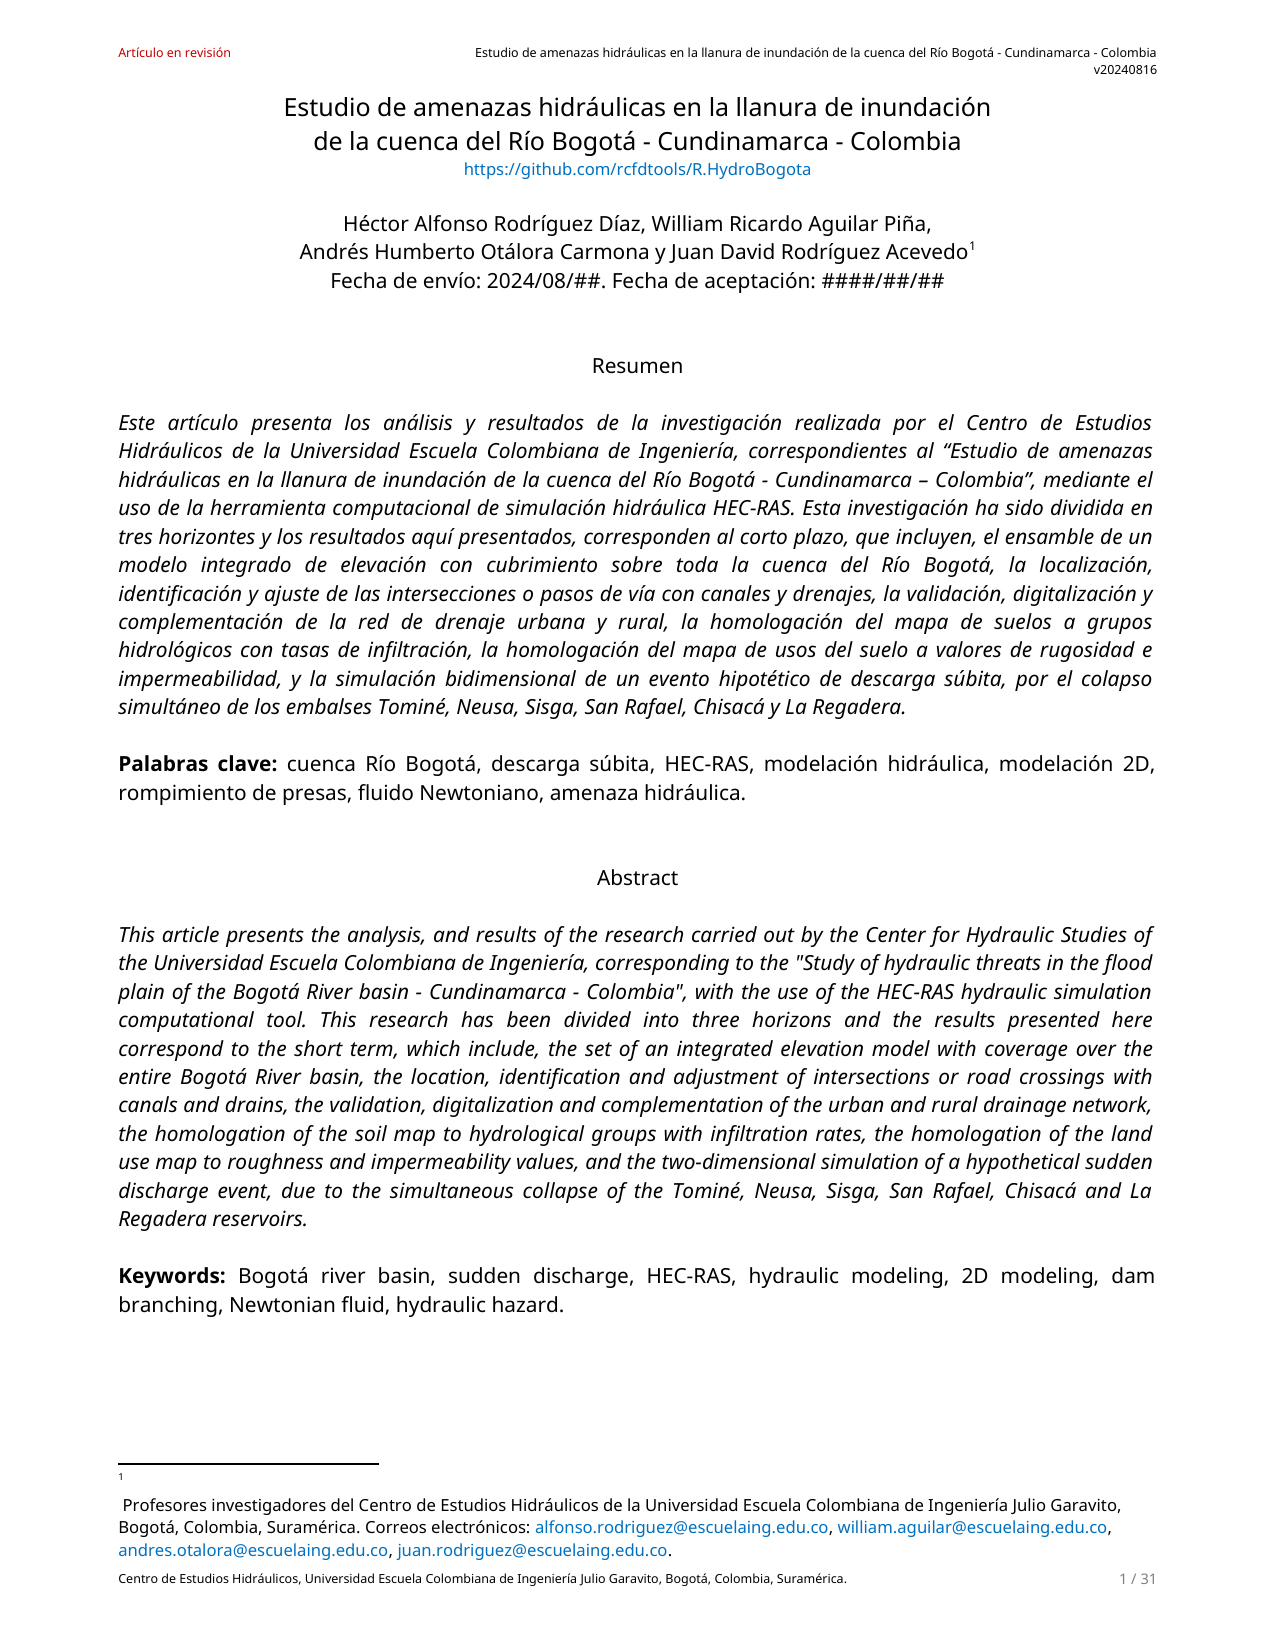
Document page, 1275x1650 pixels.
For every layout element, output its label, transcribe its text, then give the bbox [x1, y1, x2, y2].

text Fecha de envío: 2024/08/##. Fecha de aceptación: ####/##/## [118, 266, 1157, 294]
text https://github.com/rcfdtools/R.HydroBogota [118, 158, 1157, 181]
text Este artículo presenta los análisis y resultados de la investigación realizada por el Centro de Estudios Hidráulicos de la Universidad Escuela Colombiana de Ingeniería, correspondientes al “Estudio de amenazas hidráulicas en la llanura de inundación de la cuenca del Río Bogotá - Cundinamarca – Colombia”, mediante el uso de la herramienta computacional de simulación hidráulica HEC-RAS. Esta investigación ha sido dividida en tres horizontes y los resultados aquí presentados, corresponden al corto plazo, que incluyen, el ensamble de un modelo integrado de elevación con cubrimiento sobre toda la cuenca del Río Bogotá, la localización, identificación y ajuste de las intersecciones o pasos de vía con canales y drenajes, la validación, digitalización y complementación de la red de drenaje urbana y rural, la homologación del mapa de suelos a grupos hidrológicos con tasas de infiltración, la homologación del mapa de usos del suelo a valores de rugosidad e impermeabilidad, y la simulación bidimensional de un evento hipotético de descarga súbita, por el colapso simultáneo de los embalses Tominé, Neusa, Sisga, San Rafael, Chisacá y La Regadera. [118, 408, 1157, 721]
text Andrés Humberto Otálora Carmona y Juan David Rodríguez Acevedo [118, 237, 1157, 266]
text This article presents the analysis, and results of the research carried out by the Center for Hydraulic Studies of the Universidad Escuela Colombiana de Ingeniería, corresponding to the "Study of hydraulic threats in the flood plain of the Bogotá River basin - Cundinamarca - Colombia", with the use of the HEC-RAS hydraulic simulation computational tool. This research has been divided into three horizons and the results presented here correspond to the short term, which include, the set of an integrated elevation model with coverage over the entire Bogotá River basin, the location, identification and adjustment of intersections or road crossings with canals and drains, the validation, digitalization and complementation of the urban and rural drainage network, the homologation of the soil map to hydrological groups with infiltration rates, the homologation of the land use map to roughness and impermeability values, and the two-dimensional simulation of a hypothetical sudden discharge event, due to the simultaneous collapse of the Tominé, Neusa, Sisga, San Rafael, Chisacá and La Regadera reservoirs. [118, 920, 1157, 1233]
text Keywords: Bogotá river basin, sudden discharge, HEC-RAS, hydraulic modeling, 2D modeling, dam branching, Newtonian fluid, hydraulic hazard. [118, 1261, 1157, 1318]
text Resumen [118, 351, 1157, 380]
text Palabras clave: cuenca Río Bogotá, descarga súbita, HEC-RAS, modelación hidráulica, modelación 2D, rompimiento de presas, fluido Newtoniano, amenaza hidráulica. [118, 749, 1157, 806]
text Abstract [118, 863, 1157, 892]
text Héctor Alfonso Rodríguez Díaz, William Ricardo Aguilar Piña, [118, 209, 1157, 237]
text Estudio de amenazas hidráulicas en la llanura de inundación [118, 90, 1157, 124]
text de la cuenca del Río Bogotá - Cundinamarca - Colombia [118, 124, 1157, 158]
